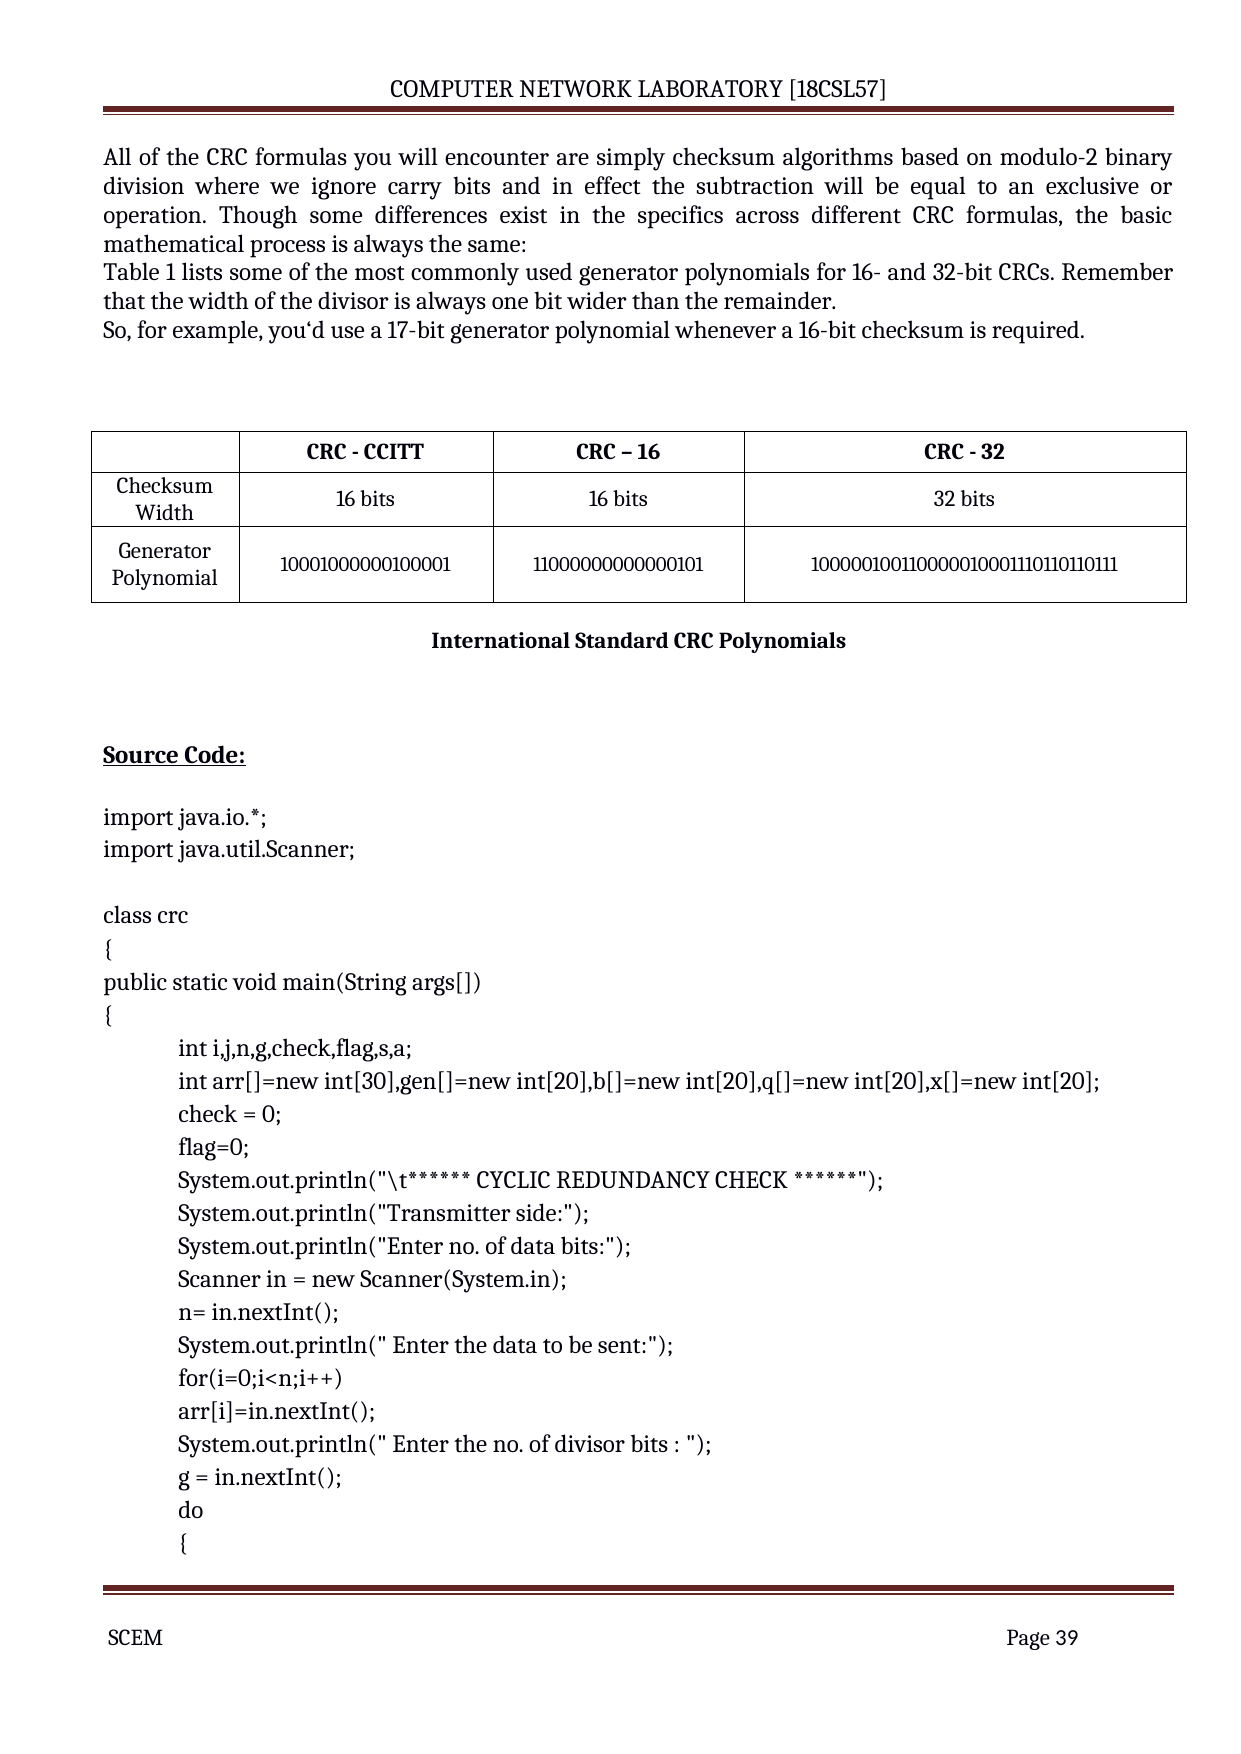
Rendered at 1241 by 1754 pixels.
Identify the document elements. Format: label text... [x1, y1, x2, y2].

text So, for example, you‘d use a 17-bit generator polynomial whenever a 16-bit checksum is required. [103, 316, 1174, 344]
text flag=0; [103, 1133, 1174, 1161]
text { [103, 934, 1174, 963]
table_cell 16 bits [240, 473, 493, 526]
text n= in.nextInt(); [103, 1298, 1174, 1326]
table_cell 16 bits [494, 473, 744, 526]
text { [103, 1529, 1174, 1558]
text import java.util.Scanner; [103, 835, 1174, 864]
text public static void main(String args[]) [103, 967, 1174, 996]
table_cell Checksum Width [92, 473, 239, 526]
table_cell 32 bits [745, 473, 1186, 526]
text import java.io.*; [103, 802, 1174, 831]
text Scanner in = new Scanner(System.in); [103, 1265, 1174, 1293]
table_cell 10001000000100001 [240, 527, 493, 602]
text int arr[]=new int[30],gen[]=new int[20],b[]=new int[20],q[]=new int[20],x[]=new int[20]; [103, 1067, 1174, 1095]
text { [103, 1001, 1174, 1029]
text System.out.println(" Enter the no. of divisor bits : "); [103, 1430, 1174, 1458]
text check = 0; [103, 1099, 1174, 1128]
text arr[i]=in.nextInt(); [103, 1397, 1174, 1426]
text do [103, 1496, 1174, 1524]
table_header CRC - CCITT [240, 432, 493, 472]
table_cell 11000000000000101 [494, 527, 744, 602]
table_header CRC - 32 [745, 432, 1186, 472]
text Source Code: [103, 741, 1174, 769]
text Table 1 lists some of the most commonly used generator polynomials for 16- and 32-bit CRCs. Remember that the width of the divisor is always one bit wider than the remainder. [103, 258, 1174, 316]
text System.out.println(" Enter the data to be sent:"); [103, 1331, 1174, 1359]
text International Standard CRC Polynomials [103, 628, 1174, 654]
text class crc [103, 901, 1174, 930]
text g = in.nextInt(); [103, 1463, 1174, 1492]
table_cell Generator Polynomial [92, 527, 239, 602]
table_cell 100000100110000010001110110110111 [745, 527, 1186, 602]
table_header CRC – 16 [494, 432, 744, 472]
table_header [92, 432, 239, 472]
text System.out.println("\t****** CYCLIC REDUNDANCY CHECK ******"); [103, 1166, 1174, 1194]
text All of the CRC formulas you will encounter are simply checksum algorithms based on modulo-2 binary division where we ignore carry bits and in effect the subtraction will be equal to an exclusive or operation. Though some differences exist in the specifics across different CRC formulas, the basic mathematical process is always the same: [103, 143, 1174, 258]
text int i,j,n,g,check,flag,s,a; [103, 1033, 1174, 1062]
text System.out.println("Enter no. of data bits:"); [103, 1232, 1174, 1260]
text for(i=0;i<n;i++) [103, 1364, 1174, 1392]
text System.out.println("Transmitter side:"); [103, 1199, 1174, 1227]
